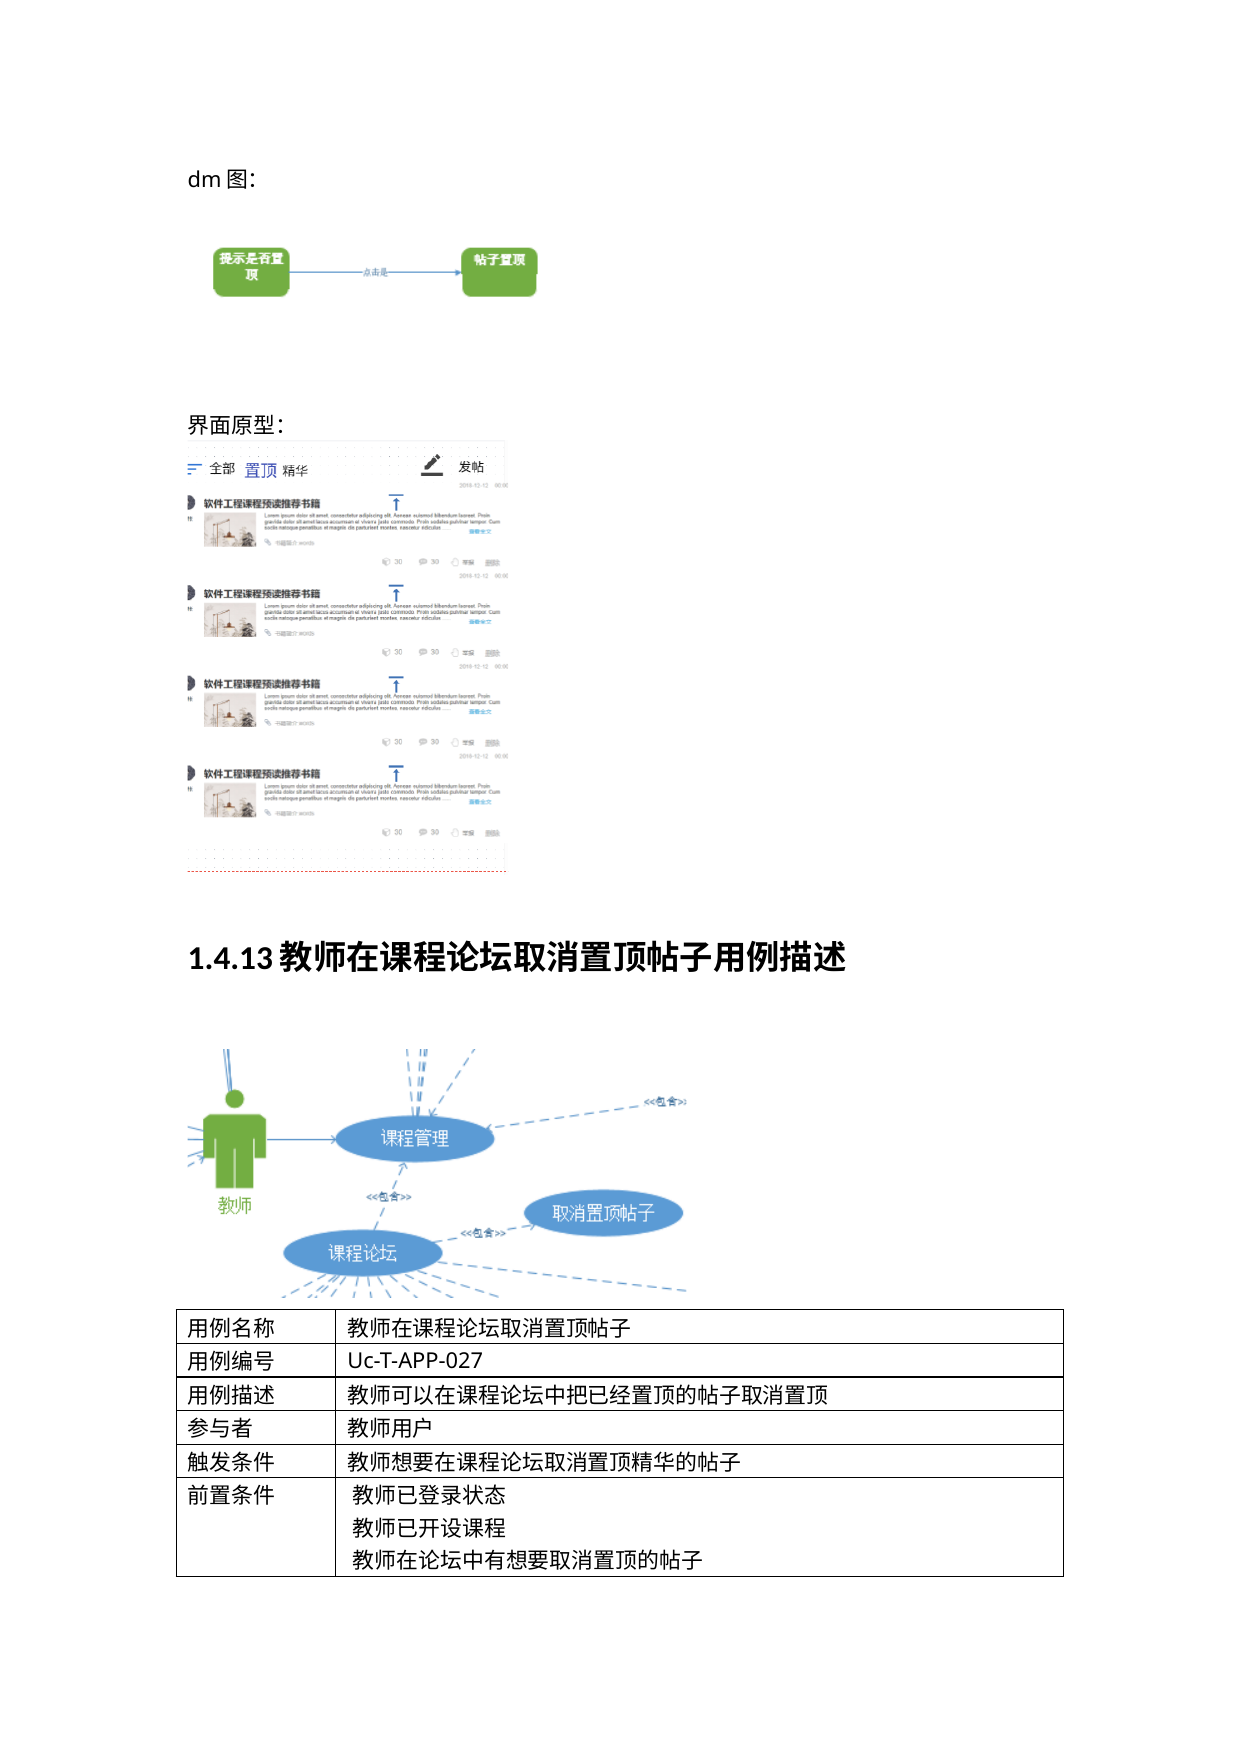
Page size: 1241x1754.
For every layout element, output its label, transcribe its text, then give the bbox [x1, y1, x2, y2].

table_cell 教师可以在课程论坛中把已经置顶的帖子取消置顶 [336, 1378, 1063, 1410]
table_cell 教师想要在课程论坛取消置顶精华的帖子 [336, 1445, 1063, 1477]
picture [187, 440, 509, 875]
table_cell 触发条件 [177, 1445, 335, 1477]
picture [187, 229, 668, 391]
table_cell 用例描述 [177, 1378, 335, 1410]
table_cell 用例编号 [177, 1344, 335, 1376]
picture [187, 1049, 687, 1298]
text 界面原型： [187, 408, 1053, 440]
table_cell 参与者 [177, 1411, 335, 1443]
table_header 用例名称 [177, 1310, 335, 1343]
subtitle 1.4.13教师在课程论坛取消置顶帖子用例描述 [187, 922, 1053, 987]
table_cell Uc-T-APP-027 [336, 1344, 1063, 1376]
table_cell 教师已登录状态 教师已开设课程 教师在论坛中有想要取消置顶的帖子 [336, 1478, 1063, 1576]
table_cell 前置条件 [177, 1478, 335, 1576]
table_header 教师在课程论坛取消置顶帖子 [336, 1310, 1063, 1343]
table_cell 教师用户 [336, 1411, 1063, 1443]
subtitle dm图： [187, 162, 1053, 194]
